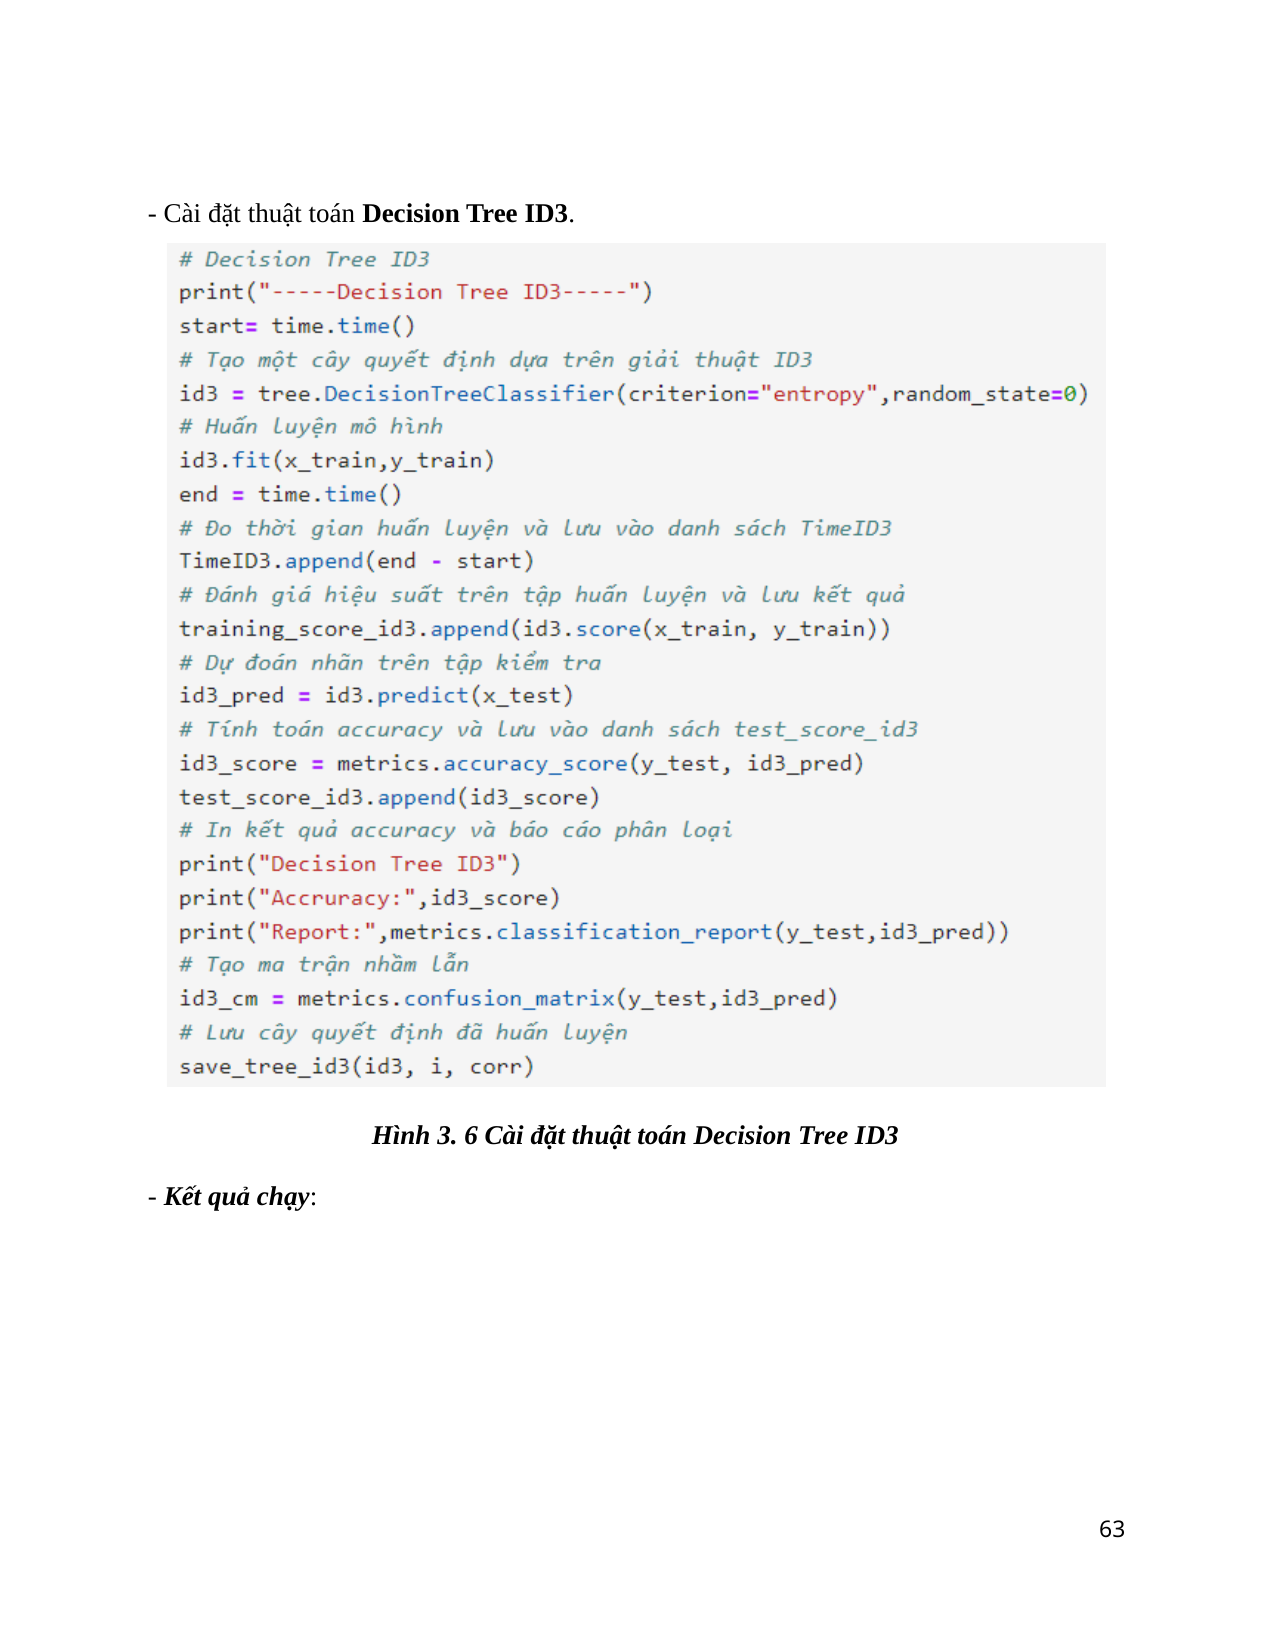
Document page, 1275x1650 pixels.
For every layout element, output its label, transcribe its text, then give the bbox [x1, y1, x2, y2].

text - Kết quả chạy: [148, 1181, 1125, 1212]
picture [166, 243, 1106, 1087]
text - Cài đặt thuật toán Decision Tree ID3. [148, 197, 1125, 228]
